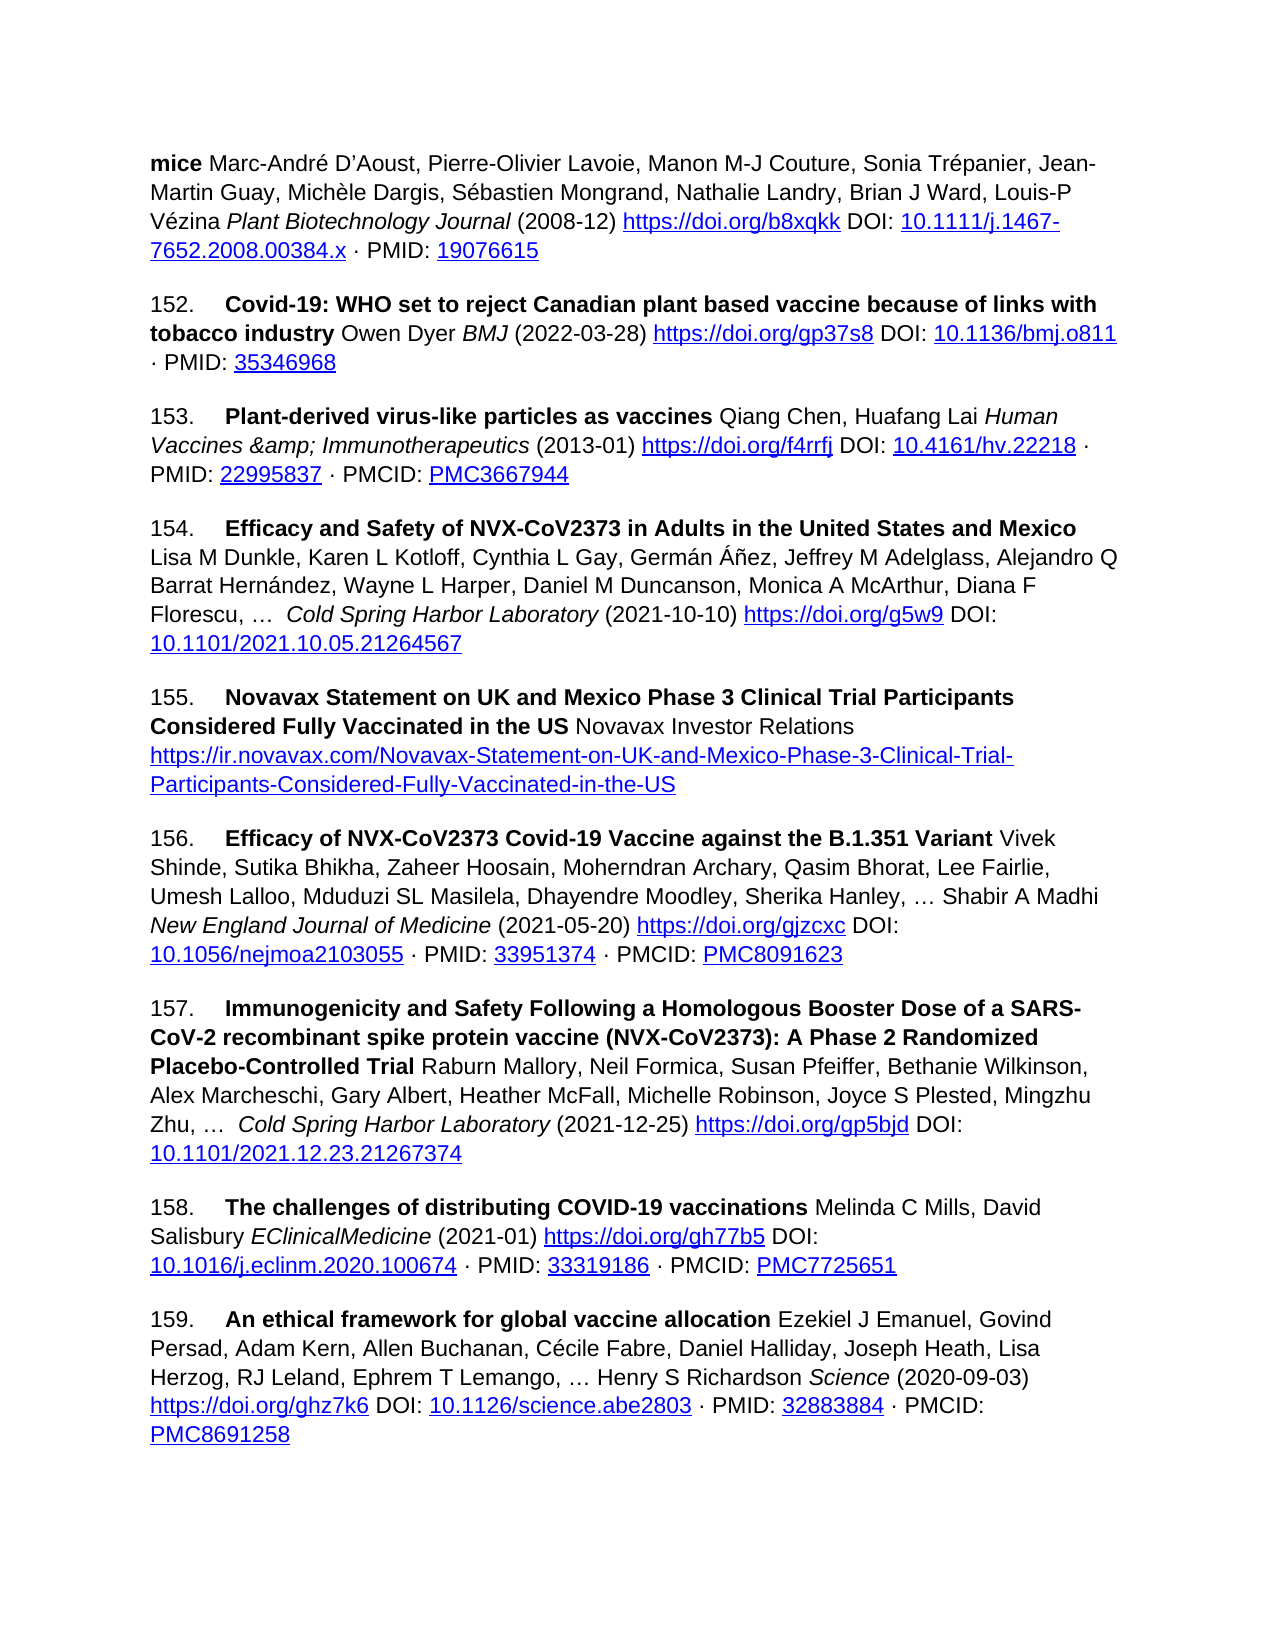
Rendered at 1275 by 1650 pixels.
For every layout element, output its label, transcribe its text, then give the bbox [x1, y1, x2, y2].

text 153. Plant-derived virus-like particles as vaccines Qiang Chen, Huafang Lai Human Vaccines &amp; Immunotherapeutics (2013-01) https://doi.org/f4rrfj DOI: 10.4161/hv.22218 · PMID: 22995837 · PMCID: PMC3667944 [150, 403, 1125, 487]
text 156. Efficacy of NVX-CoV2373 Covid-19 Vaccine against the B.1.351 Variant Vivek Shinde, Sutika Bhikha, Zaheer Hoosain, Moherndran Archary, Qasim Bhorat, Lee Fairlie, Umesh Lalloo, Mduduzi SL Masilela, Dhayendre Moodley, Sherika Hanley, … Shabir A Madhi New England Journal of Medicine (2021-05-20) https://doi.org/gjzcxc DOI: 10.1056/nejmoa2103055 · PMID: 33951374 · PMCID: PMC8091623 [150, 825, 1125, 967]
text 158. The challenges of distributing COVID-19 vaccinations Melinda C Mills, David Salisbury EClinicalMedicine (2021-01) https://doi.org/gh77b5 DOI: 10.1016/j.eclinm.2020.100674 · PMID: 33319186 · PMCID: PMC7725651 [150, 1194, 1125, 1278]
text 154. Efficacy and Safety of NVX-CoV2373 in Adults in the United States and Mexico Lisa M Dunkle, Karen L Kotloff, Cynthia L Gay, Germán Áñez, Jeffrey M Adelglass, Alejandro Q Barrat Hernández, Wayne L Harper, Daniel M Duncanson, Monica A McArthur, Diana F Florescu, … Cold Spring Harbor Laboratory (2021-10-10) https://doi.org/g5w9 DOI: 10.1101/2021.10.05.21264567 [150, 514, 1125, 657]
text 157. Immunogenicity and Safety Following a Homologous Booster Dose of a SARS-CoV-2 recombinant spike protein vaccine (NVX-CoV2373): A Phase 2 Randomized Placebo-Controlled Trial Raburn Mallory, Neil Formica, Susan Pfeiffer, Bethanie Wilkinson, Alex Marcheschi, Gary Albert, Heather McFall, Michelle Robinson, Joyce S Plested, Mingzhu Zhu, … Cold Spring Harbor Laboratory (2021-12-25) https://doi.org/gp5bjd DOI: 10.1101/2021.12.23.21267374 [150, 995, 1125, 1166]
text 152. Covid-19: WHO set to reject Canadian plant based vaccine because of links with tobacco industry Owen Dyer BMJ (2022-03-28) https://doi.org/gp37s8 DOI: 10.1136/bmj.o811 · PMID: 35346968 [150, 291, 1125, 375]
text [150, 150, 1125, 263]
text 155. Novavax Statement on UK and Mexico Phase 3 Clinical Trial Participants Considered Fully Vaccinated in the US Novavax Investor Relations https://ir.novavax.com/Novavax-Statement-on-UK-and-Mexico-Phase-3-Clinical-Trial-Participants-Considered-Fully-Vaccinated-in-the-US [150, 684, 1125, 798]
text 159. An ethical framework for global vaccine allocation Ezekiel J Emanuel, Govind Persad, Adam Kern, Allen Buchanan, Cécile Fabre, Daniel Halliday, Joseph Heath, Lisa Herzog, RJ Leland, Ephrem T Lemango, … Henry S Richardson Science (2020-09-03) https://doi.org/ghz7k6 DOI: 10.1126/science.abe2803 · PMID: 32883884 · PMCID: PMC8691258 [150, 1306, 1125, 1448]
